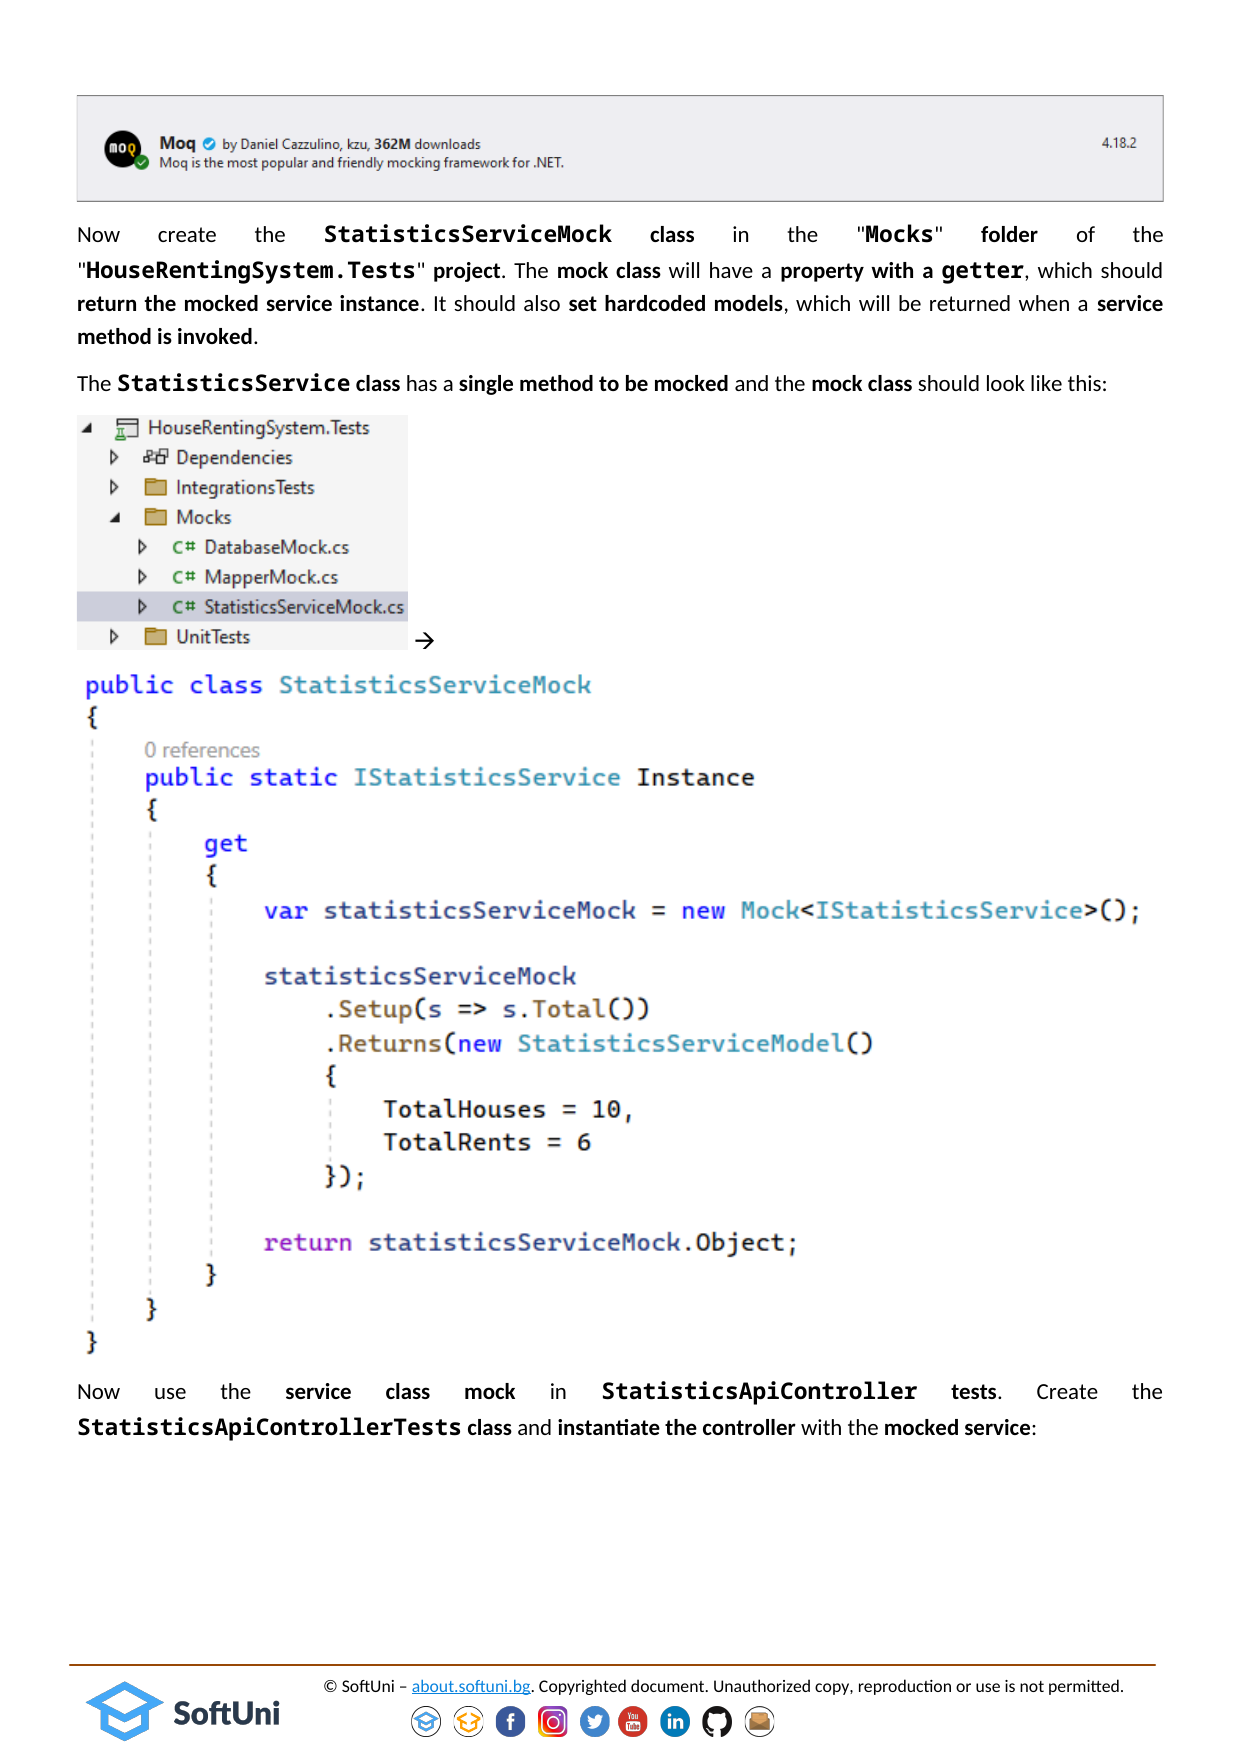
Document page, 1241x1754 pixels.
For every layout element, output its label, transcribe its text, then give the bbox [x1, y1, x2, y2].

picture [702, 1706, 732, 1737]
picture [411, 1706, 441, 1737]
picture [660, 1728, 669, 1737]
picture [76, 95, 1164, 202]
picture [618, 1706, 648, 1737]
picture [82, 670, 1144, 1359]
picture [681, 1706, 690, 1715]
text The StatisticsService class has a single method to be mocked and the mock class should look like this: [77, 366, 1163, 398]
picture [495, 1706, 526, 1737]
picture [79, 1675, 286, 1747]
picture [453, 1706, 484, 1737]
picture [681, 1728, 690, 1737]
text Now use the service class mock in StatisticsApiController tests. Create the StatisticsApiControllerTests class and instantiate the controller with the mocked service: [77, 1375, 1163, 1442]
picture [674, 1719, 683, 1728]
text Now create the StatisticsServiceMock class in the "Mocks" folder of the "HouseRentingSystem.Tests" project. The mock class will have a property with a getter, which should return the mocked service instance. It should also set hardcoded models, which will be returned when a service method is invoked. [77, 218, 1163, 350]
picture [744, 1706, 775, 1737]
picture [580, 1706, 610, 1737]
picture [538, 1706, 568, 1737]
picture [76, 415, 408, 650]
picture [660, 1706, 669, 1715]
